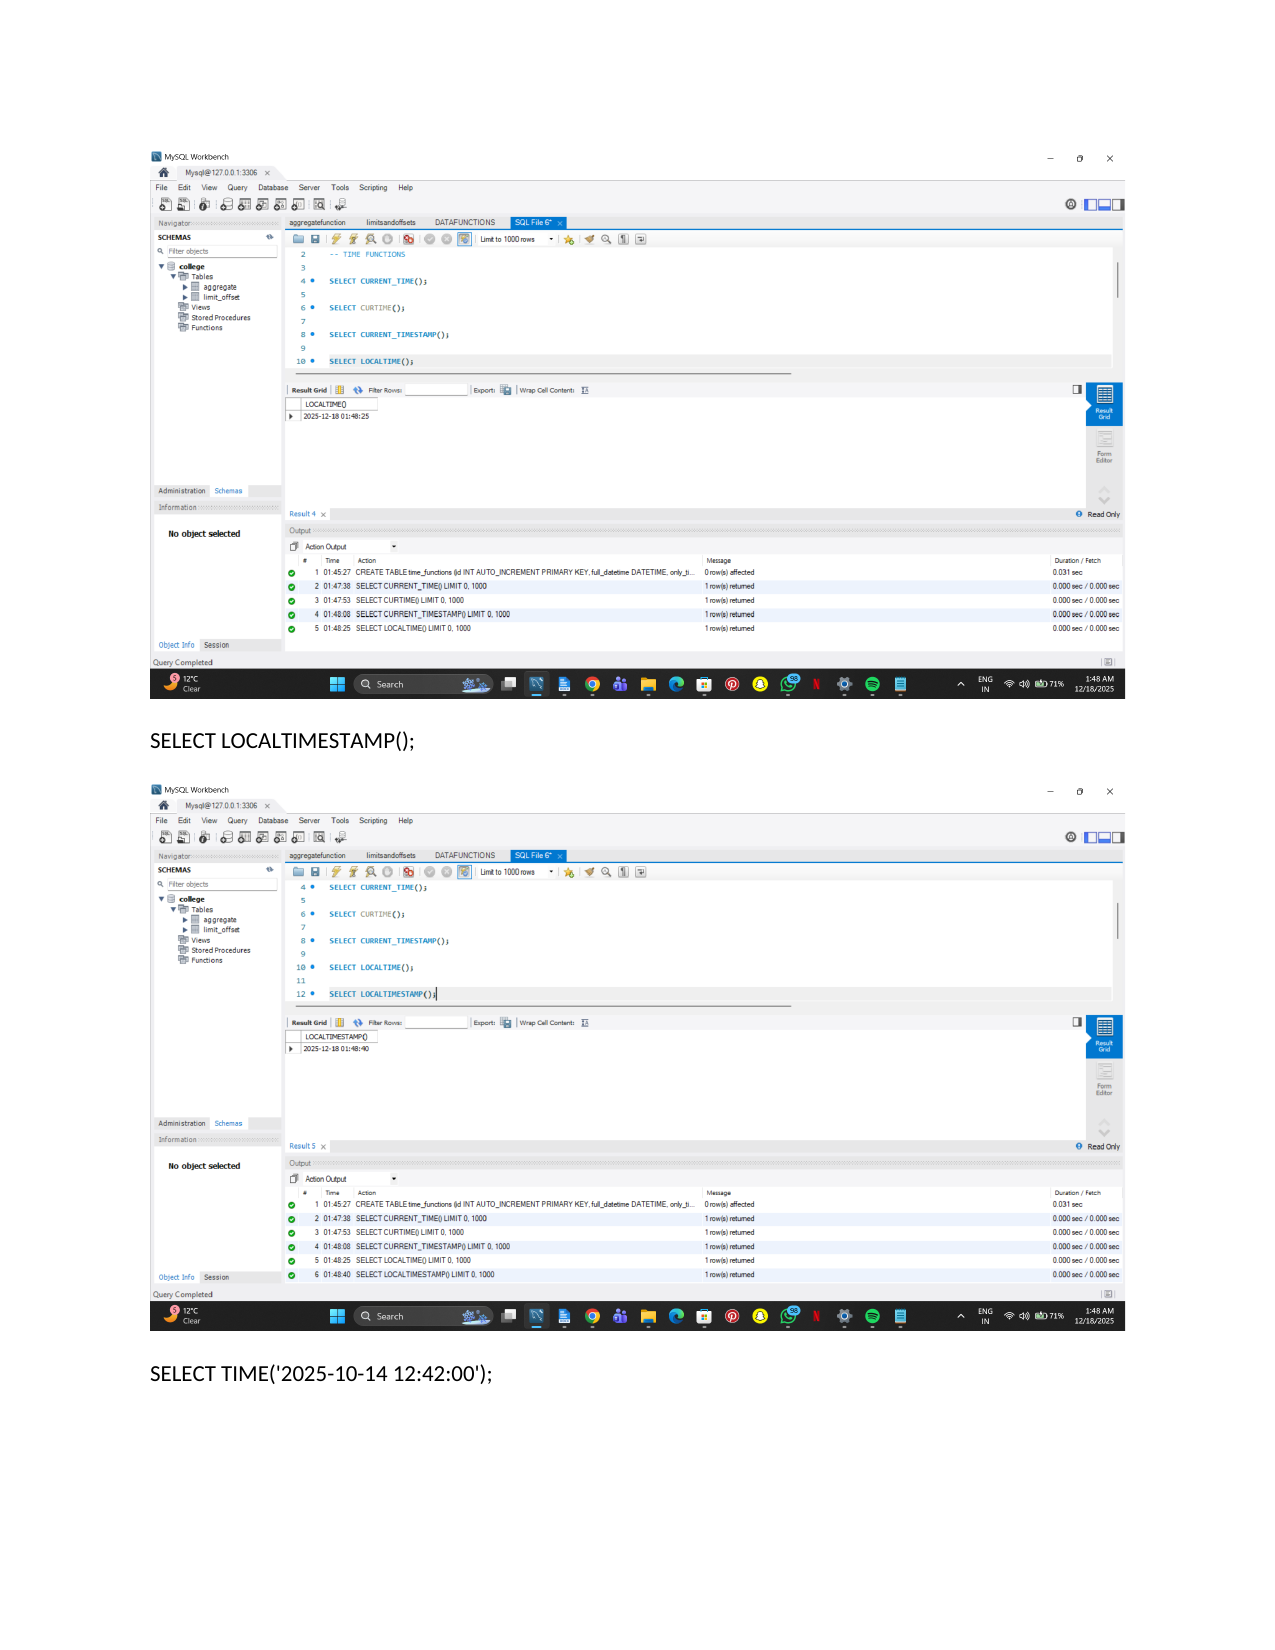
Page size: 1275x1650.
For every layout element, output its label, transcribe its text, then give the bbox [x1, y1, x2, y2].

text SELECT LOCALTIMESTAMP(); [150, 726, 1125, 754]
text SELECT TIME('2025-10-14 12:42:00'); [150, 1359, 1125, 1387]
